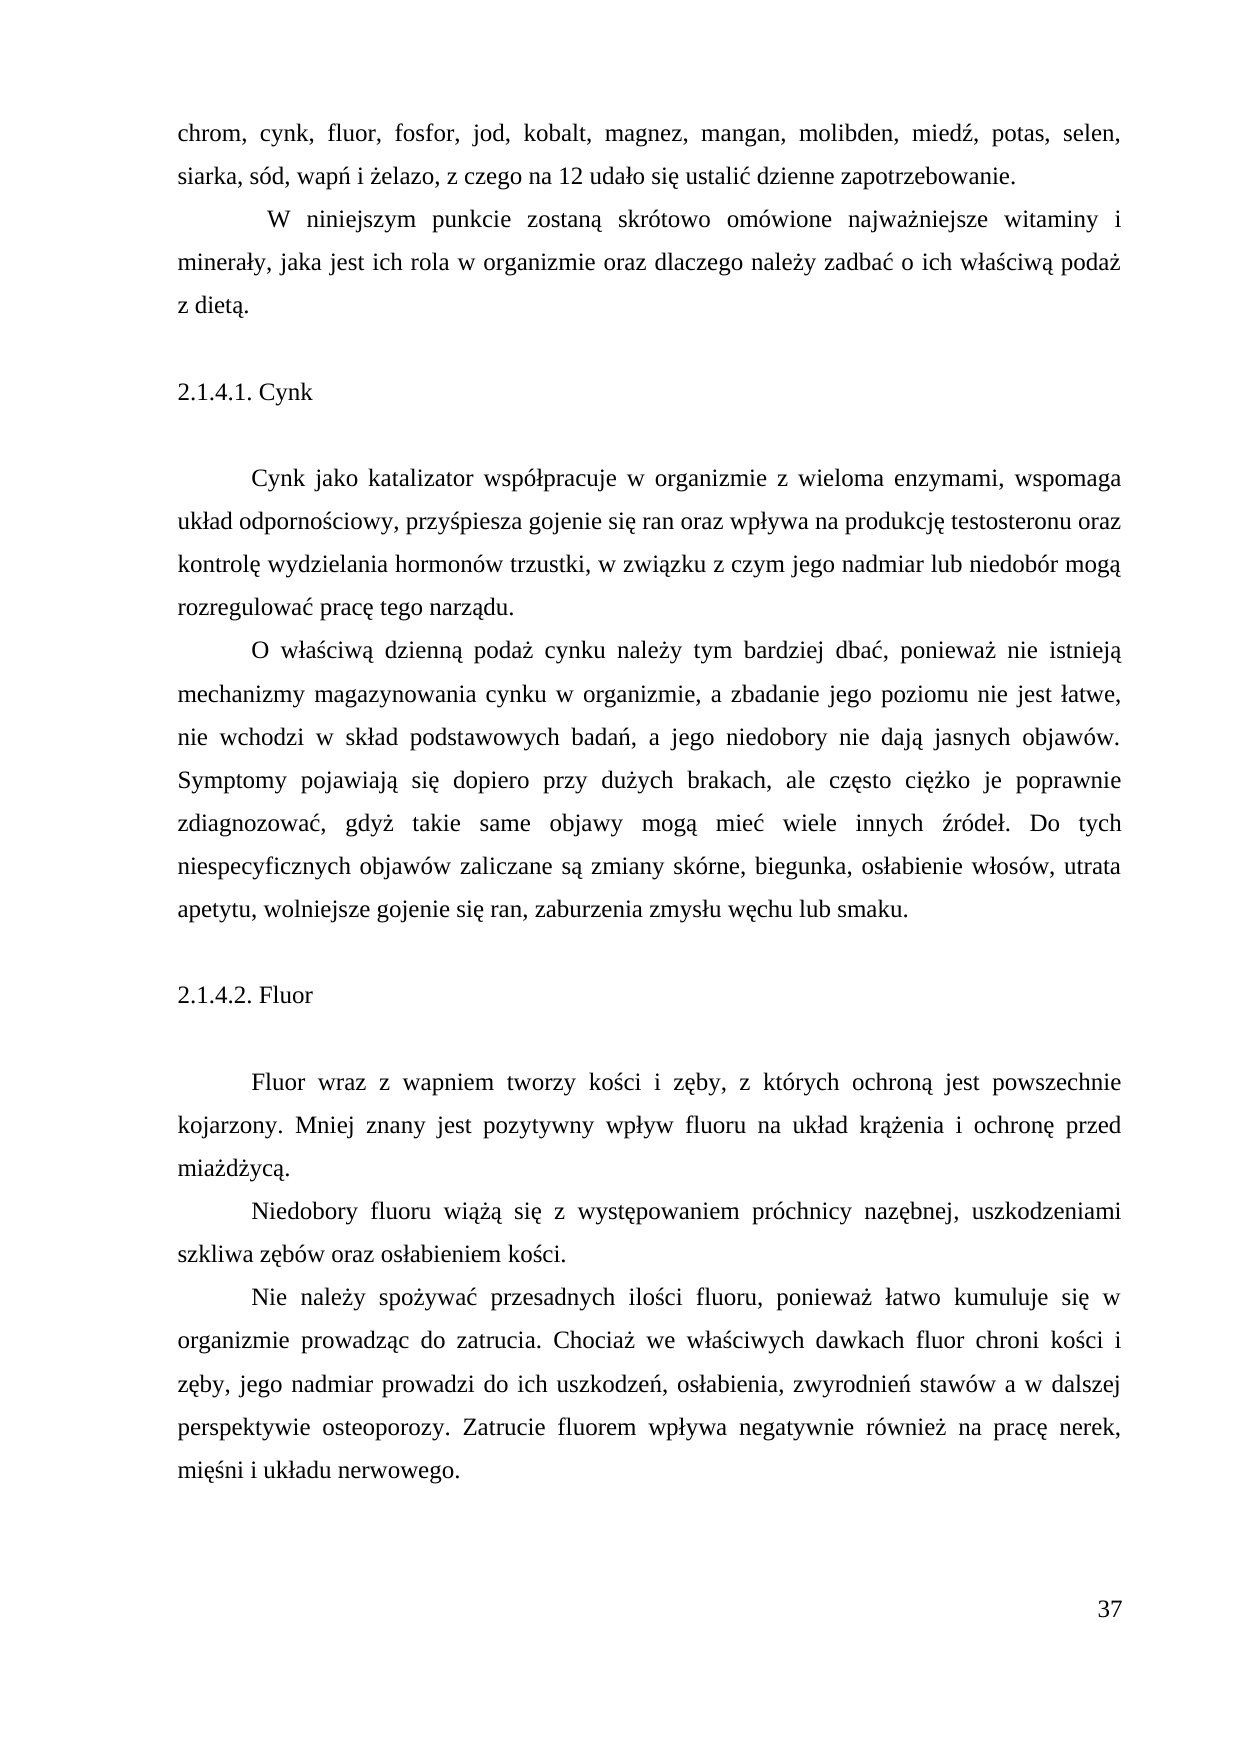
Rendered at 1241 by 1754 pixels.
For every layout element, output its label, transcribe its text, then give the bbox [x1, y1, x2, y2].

subtitle 2.1.4.1. Cynk [177, 377, 1122, 406]
text Niedobory fluoru wiążą się z występowaniem próchnicy nazębnej, uszkodzeniami szkliwa zębów oraz osłabieniem kości. [177, 1196, 1122, 1268]
text Nie należy spożywać przesadnych ilości fluoru, ponieważ łatwo kumuluje się w organizmie prowadząc do zatrucia. Chociaż we właściwych dawkach fluor chroni kości i zęby, jego nadmiar prowadzi do ich uszkodzeń, osłabienia, zwyrodnień stawów a w dalszej perspektywie osteoporozy. Zatrucie fluorem wpływa negatywnie również na pracę nerek, mięśni i układu nerwowego. [177, 1282, 1122, 1484]
text O właściwą dzienną podaż cynku należy tym bardziej dbać, ponieważ nie istnieją mechanizmy magazynowania cynku w organizmie, a zbadanie jego poziomu nie jest łatwe, nie wchodzi w skład podstawowych badań, a jego niedobory nie dają jasnych objawów. Symptomy pojawiają się dopiero przy dużych brakach, ale często ciężko je poprawnie zdiagnozować, gdyż takie same objawy mogą mieć wiele innych źródeł. Do tych niespecyficznych objawów zaliczane są zmiany skórne, biegunka, osłabienie włosów, utrata apetytu, wolniejsze gojenie się ran, zaburzenia zmysłu węchu lub smaku. [177, 636, 1122, 923]
subtitle 2.1.4.2. Fluor [177, 981, 1122, 1009]
text Fluor wraz z wapniem tworzy kości i zęby, z których ochroną jest powszechnie kojarzony. Mniej znany jest pozytywny wpływ fluoru na układ krążenia i ochronę przed miażdżycą. [177, 1067, 1122, 1182]
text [177, 118, 1122, 190]
text W niniejszym punkcie zostaną skrótowo omówione najważniejsze witaminy i minerały, jaka jest ich rola w organizmie oraz dlaczego należy zadbać o ich właściwą podaż z dietą. [177, 204, 1122, 319]
text Cynk jako katalizator współpracuje w organizmie z wieloma enzymami, wspomaga układ odpornościowy, przyśpiesza gojenie się ran oraz wpływa na produkcję testosteronu oraz kontrolę wydzielania hormonów trzustki, w związku z czym jego nadmiar lub niedobór mogą rozregulować pracę tego narządu. [177, 463, 1122, 621]
